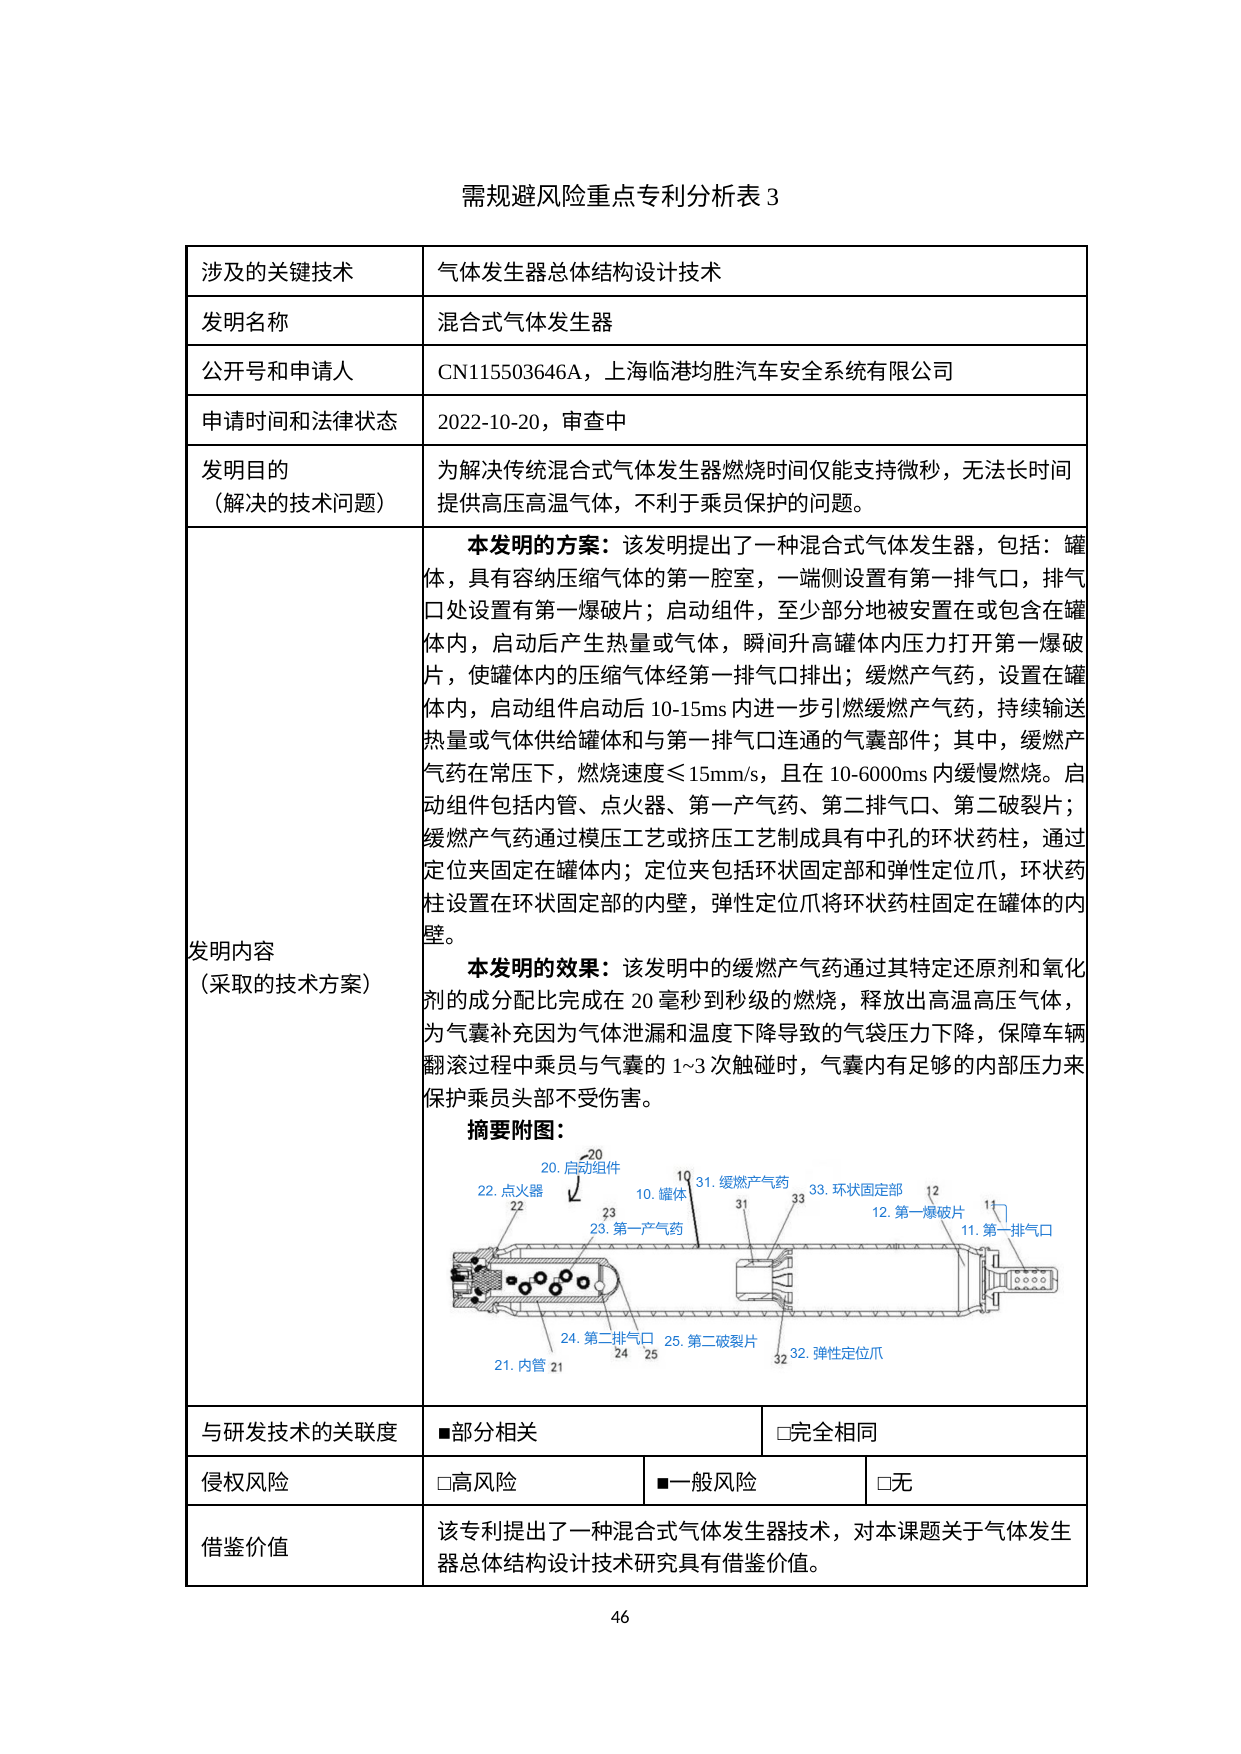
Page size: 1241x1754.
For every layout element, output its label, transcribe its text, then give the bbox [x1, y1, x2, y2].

table_cell 2022-10-20，审查中 [424, 396, 1086, 443]
table_cell 为解决传统混合式气体发生器燃烧时间仅能支持微秒，无法长时间提供高压高温气体，不利于乘员保护的问题。 [424, 446, 1086, 526]
table_cell 侵权风险 [188, 1457, 422, 1504]
table_cell 发明内容 （采取的技术方案） [188, 528, 422, 1405]
picture [445, 1145, 1065, 1374]
table_cell 申请时间和法律状态 [188, 396, 422, 443]
table_cell ■部分相关 [424, 1407, 761, 1455]
table_cell □高风险 [424, 1457, 643, 1504]
subtitle 需规避风险重点专利分析表3 [187, 162, 1053, 227]
table_cell 借鉴价值 [188, 1506, 422, 1585]
table_cell 发明目的 （解决的技术问题） [188, 446, 422, 526]
table_cell CN115503646A，上海临港均胜汽车安全系统有限公司 [424, 346, 1086, 394]
table_header 气体发生器总体结构设计技术 [424, 247, 1086, 295]
table_cell 混合式气体发生器 [424, 297, 1086, 344]
table_cell □无 [867, 1457, 1086, 1504]
table_cell 本发明的方案：该发明提出了一种混合式气体发生器，包括：罐体，具有容纳压缩气体的第一腔室，一端侧设置有第一排气口，排气口处设置有第一爆破片；启动组件，至少部分地被安置在或包含在罐体内，启动后产生热量或气体，瞬间升高罐体内压力打开第一爆破片，使罐体内的压缩气体经第一排气口排出；缓燃产气药，设置在罐体内，启动组件启动后10-15ms内进一步引燃缓燃产气药，持续输送热量或气体供给罐体和与第一排气口连通的气囊部件；其中，缓燃产气药在常压下，燃烧速度≤15mm/s，且在10-6000ms内缓慢燃烧。启动组件包括内管、点火器、第一产气药、第二排气口、第二破裂片；缓燃产气药通过模压工艺或挤压工艺制成具有中孔的环状药柱，通过定位夹固定在罐体内；定位夹包括环状固定部和弹性定位爪，环状药柱设置在环状固定部的内壁，弹性定位爪将环状药柱固定在罐体的内壁。 本发明的效果：该发明中的缓燃产气药通过其特定还原剂和氧化剂的成分配比完成在20毫秒到秒级的燃烧，释放出高温高压气体，为气囊补充因为气体泄漏和温度下降导致的气袋压力下降，保障车辆翻滚过程中乘员与气囊的1~3次触碰时，气囊内有足够的内部压力来保护乘员头部不受伤害。 摘要附图： [424, 528, 1086, 1405]
table_cell □完全相同 [763, 1407, 1086, 1455]
table_header 涉及的关键技术 [188, 247, 422, 295]
table_cell ■一般风险 [645, 1457, 865, 1504]
table_cell 该专利提出了一种混合式气体发生器技术，对本课题关于气体发生器总体结构设计技术研究具有借鉴价值。 [424, 1506, 1086, 1585]
table_cell 公开号和申请人 [188, 346, 422, 394]
table_cell 发明名称 [188, 297, 422, 344]
table_cell 与研发技术的关联度 [188, 1407, 422, 1455]
